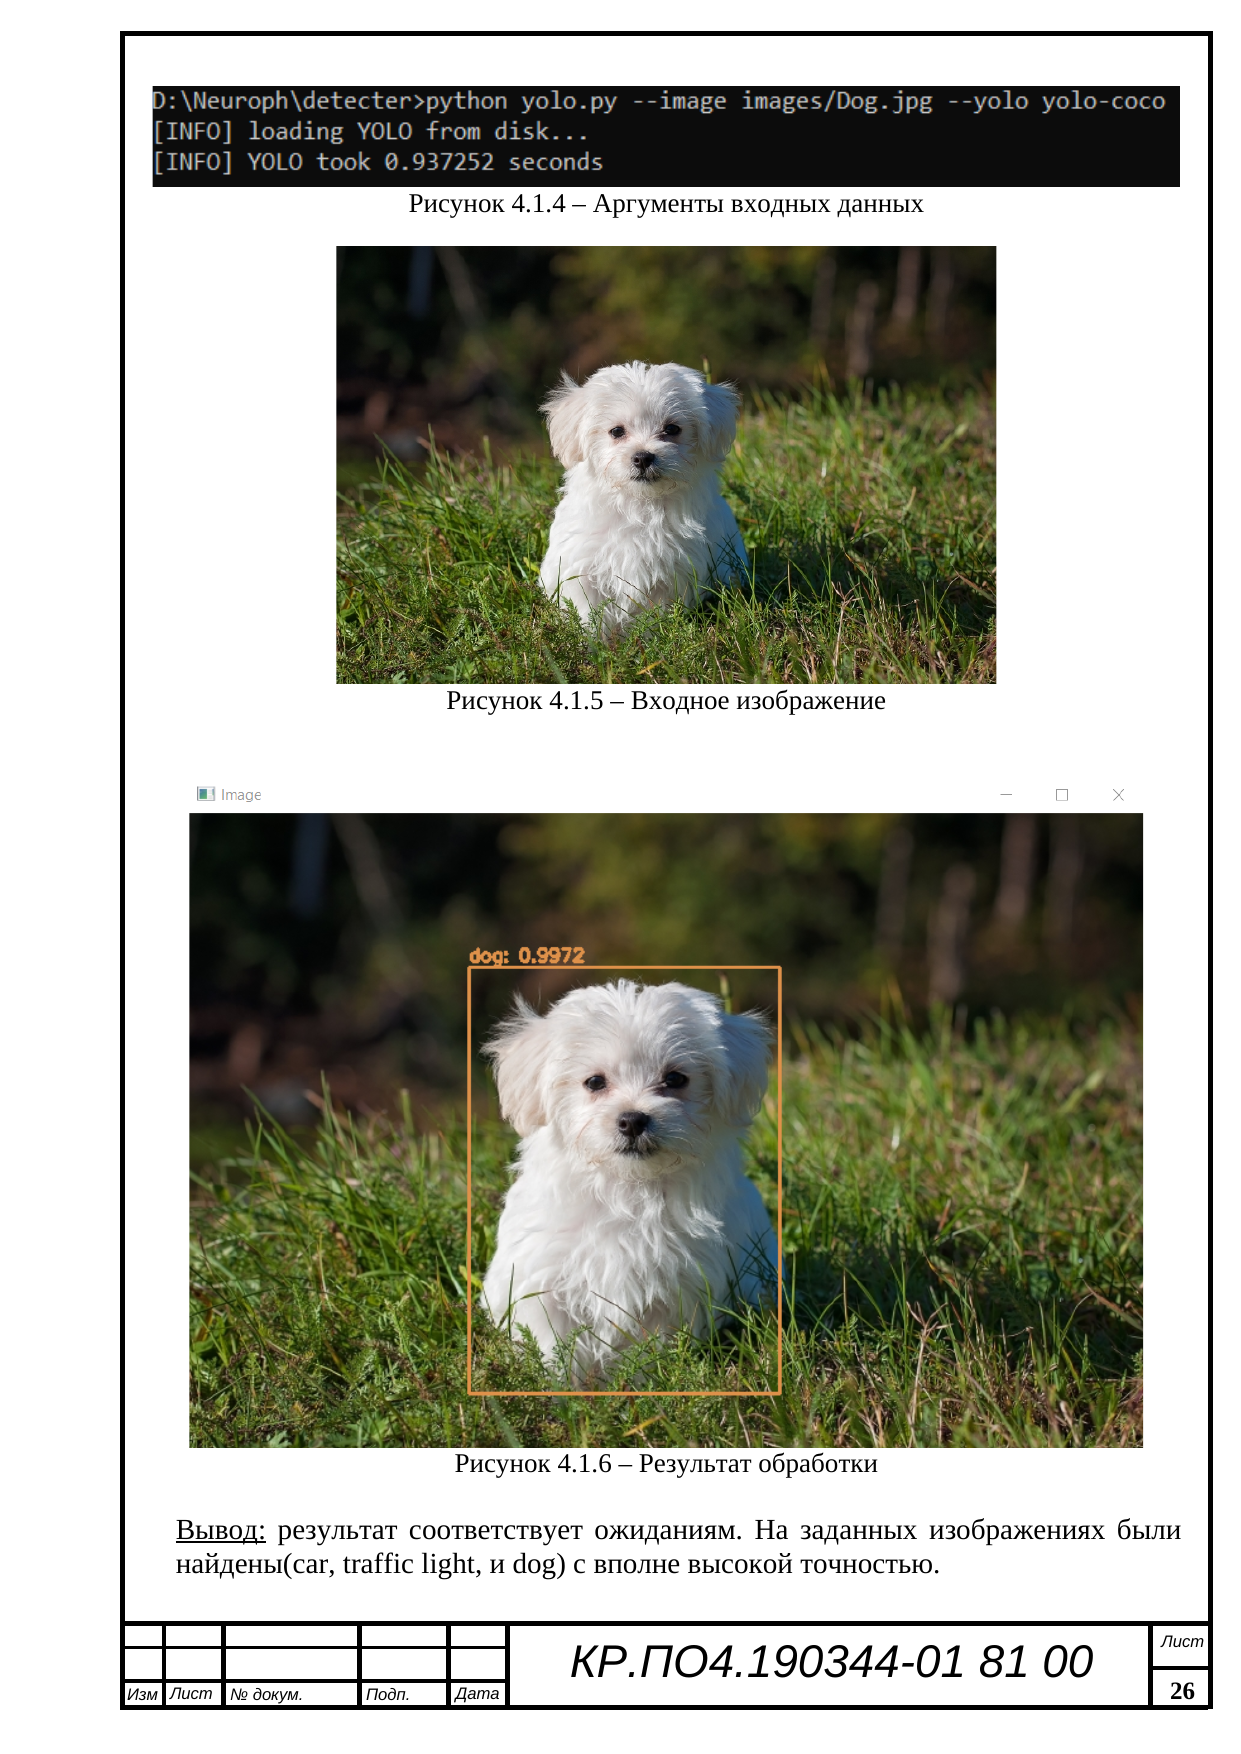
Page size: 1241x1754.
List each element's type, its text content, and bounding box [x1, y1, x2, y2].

table_cell Подп. [362, 1683, 446, 1705]
table_cell Лист [166, 1683, 221, 1705]
table_cell [362, 1626, 446, 1646]
picture [336, 246, 997, 684]
table_cell [125, 1626, 162, 1646]
table_cell [166, 1626, 221, 1646]
picture [152, 86, 1180, 187]
table_cell № докум. [226, 1683, 357, 1705]
table_cell [362, 1649, 446, 1678]
table_cell [166, 1649, 221, 1678]
table_cell [226, 1626, 357, 1646]
picture [189, 777, 1144, 1448]
table_cell [125, 1649, 162, 1678]
table_cell КР.ПО4.190344-01 81 00 [510, 1626, 1148, 1705]
table_cell Лист [1153, 1626, 1208, 1666]
table_cell [226, 1649, 357, 1678]
table_cell Изм [125, 1683, 162, 1705]
table_cell 26 [1153, 1670, 1208, 1705]
table_cell [451, 1626, 505, 1646]
table_cell [451, 1649, 505, 1678]
table_cell Дата [451, 1683, 505, 1705]
table_header Рисунок 4.1.4 – Аргументы входных данных Рисунок 4.1.5 – Входное изображение Рисунок 4.1.6 – Результат обработки Вывод: результат соответствует ожиданиям. На заданных изображениях были найдены(car, traffic light, и dog) с вполне высокой точностью. [125, 36, 1208, 1621]
